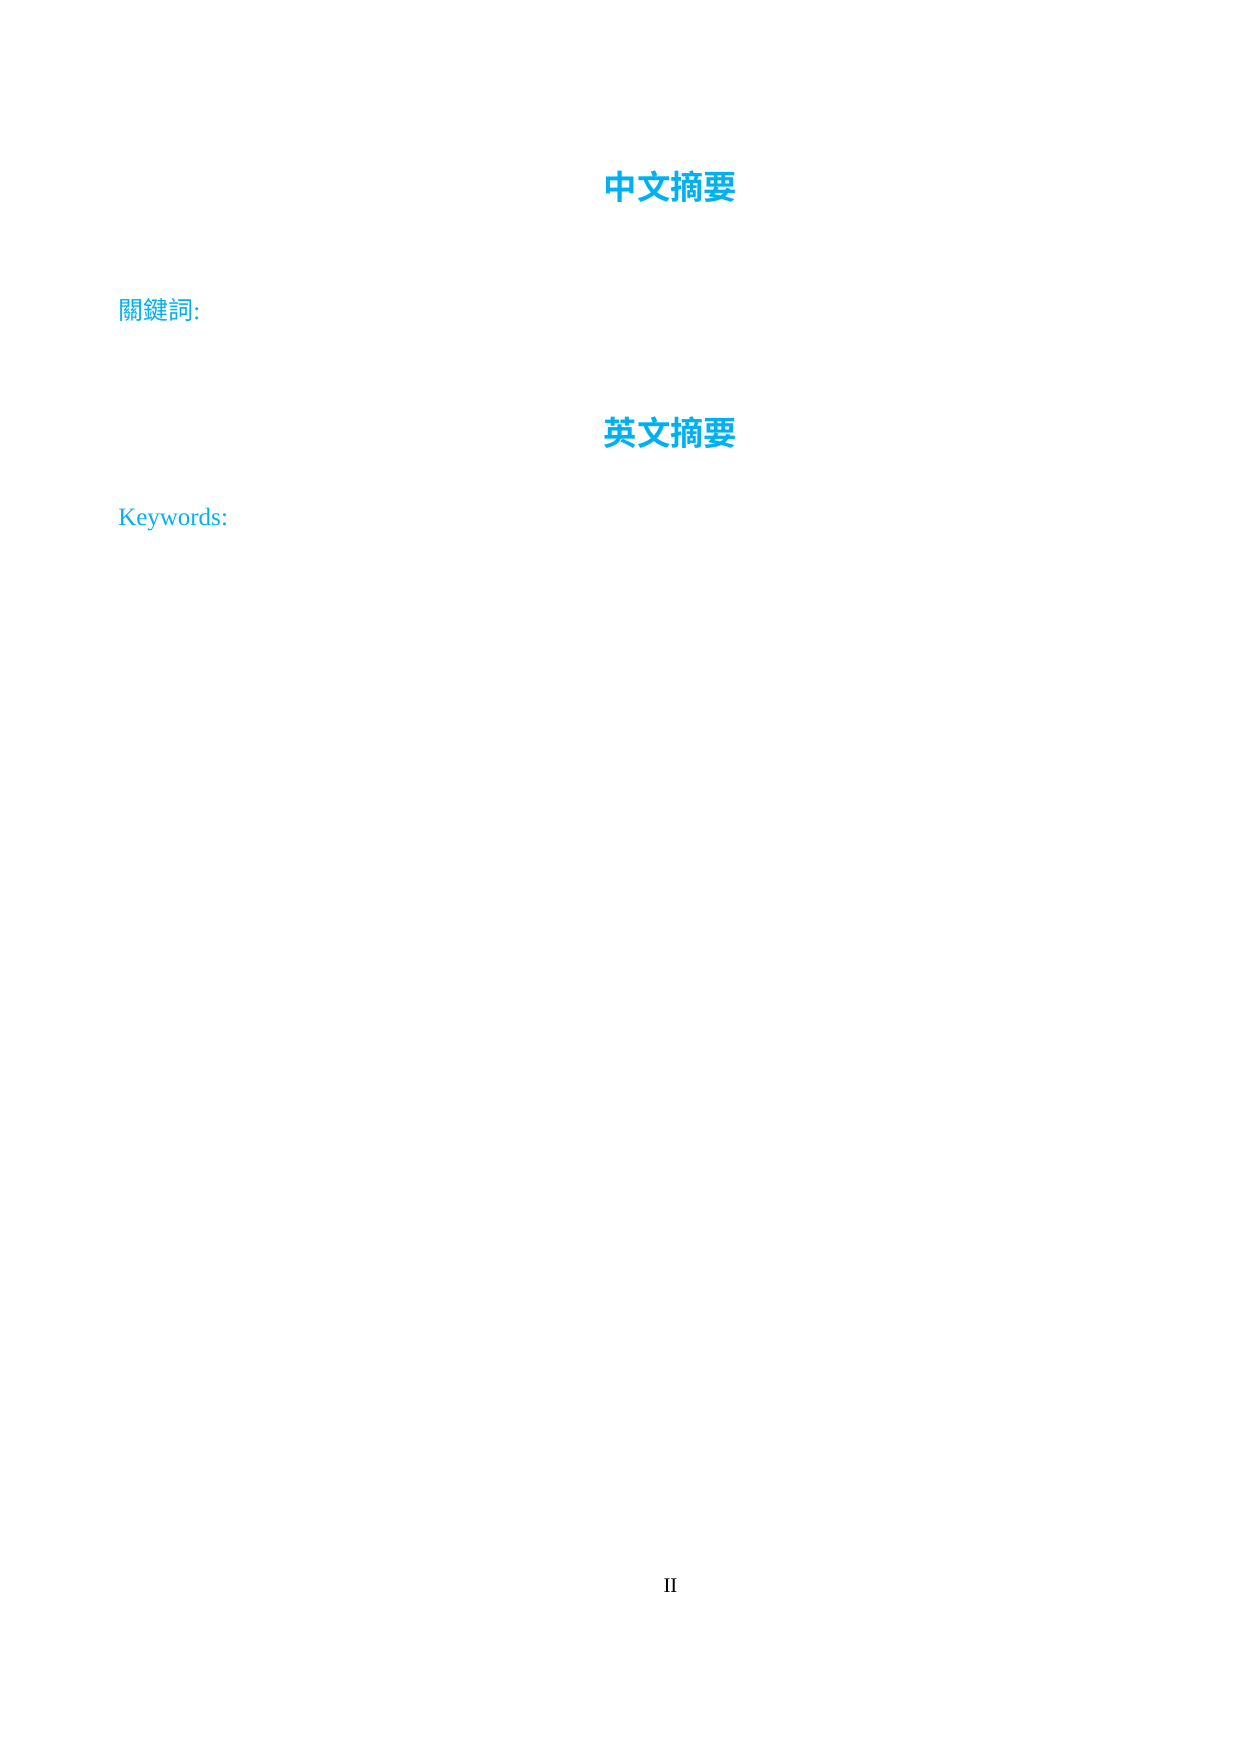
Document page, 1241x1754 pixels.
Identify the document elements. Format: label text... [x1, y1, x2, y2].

title 英文摘要 [168, 394, 1122, 469]
title 中文摘要 [168, 148, 1122, 223]
text 關鍵詞: [118, 289, 1122, 327]
text Keywords: [118, 498, 1122, 535]
